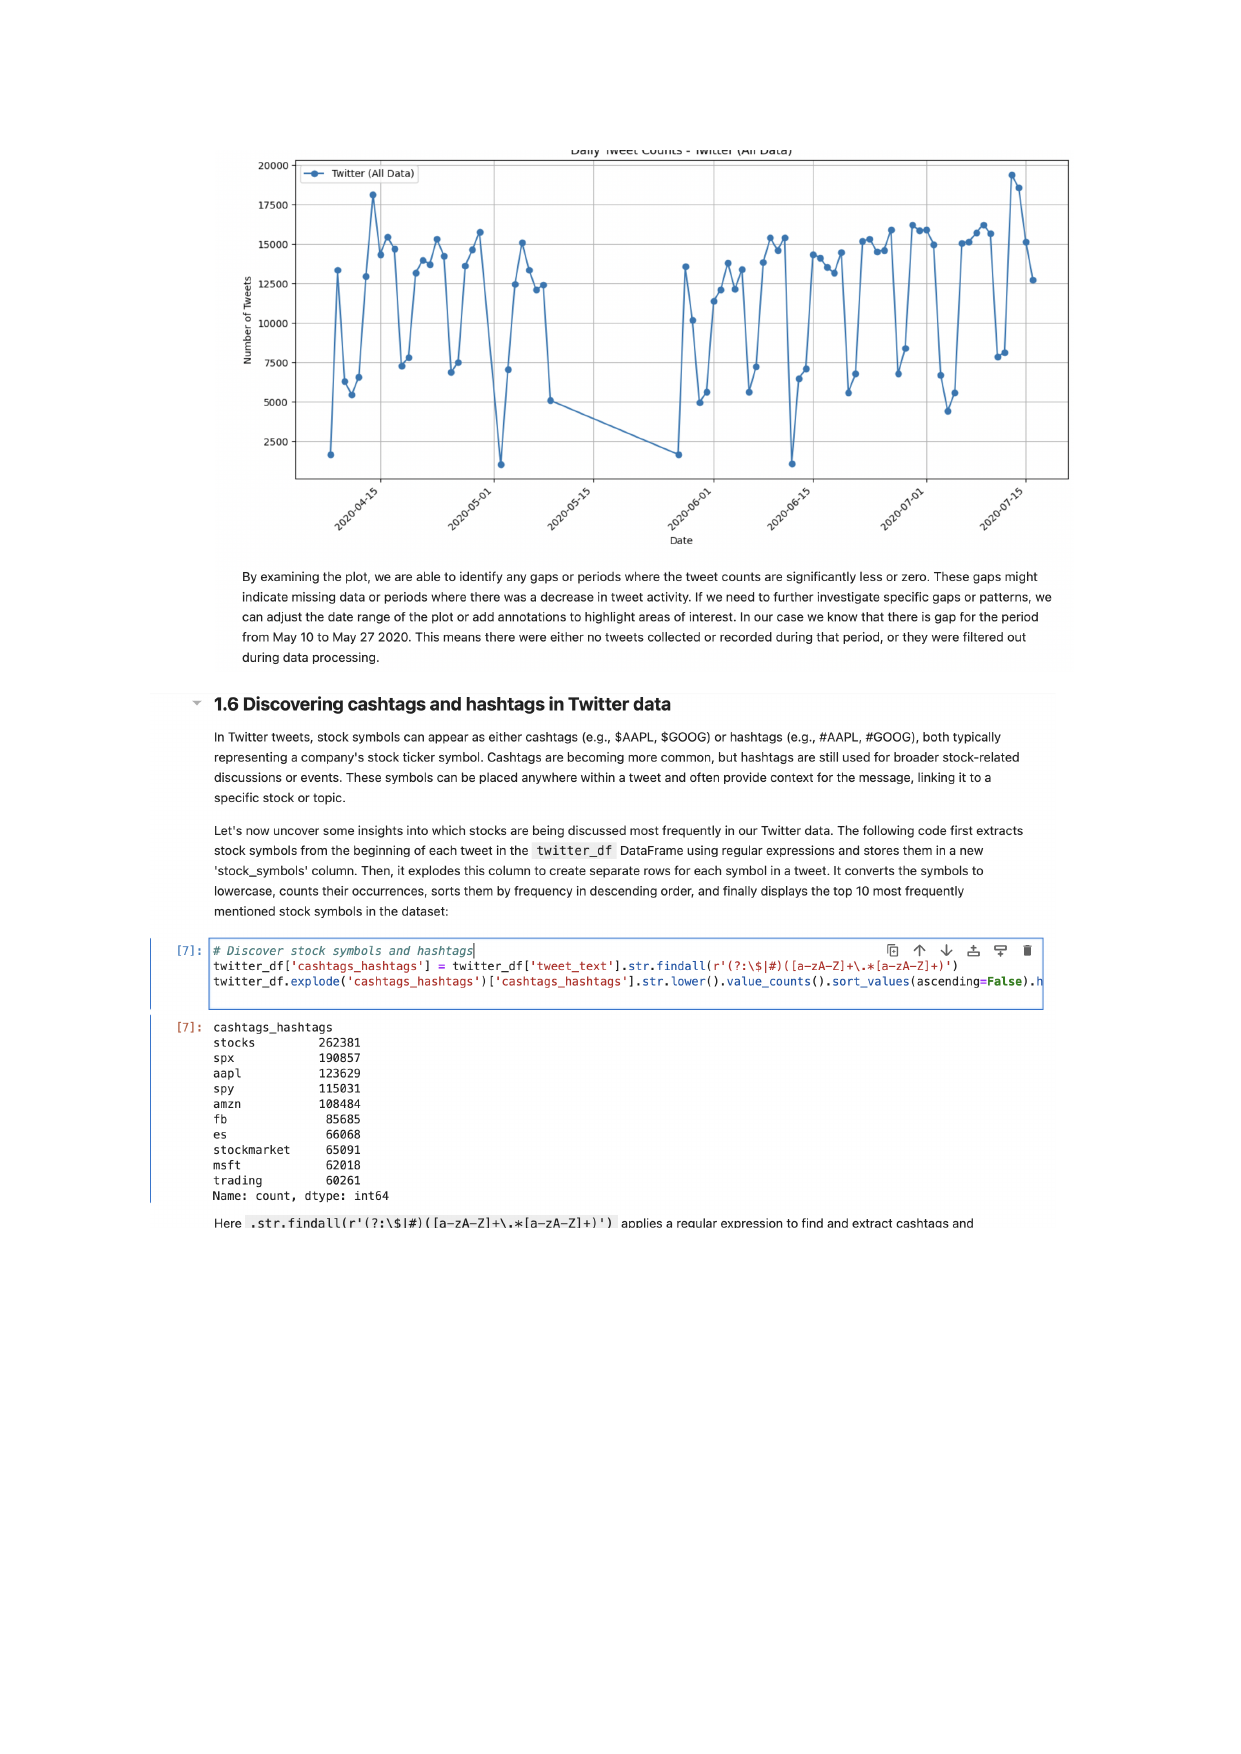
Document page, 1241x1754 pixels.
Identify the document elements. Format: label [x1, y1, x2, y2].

picture [215, 150, 1075, 672]
picture [150, 693, 1056, 1228]
